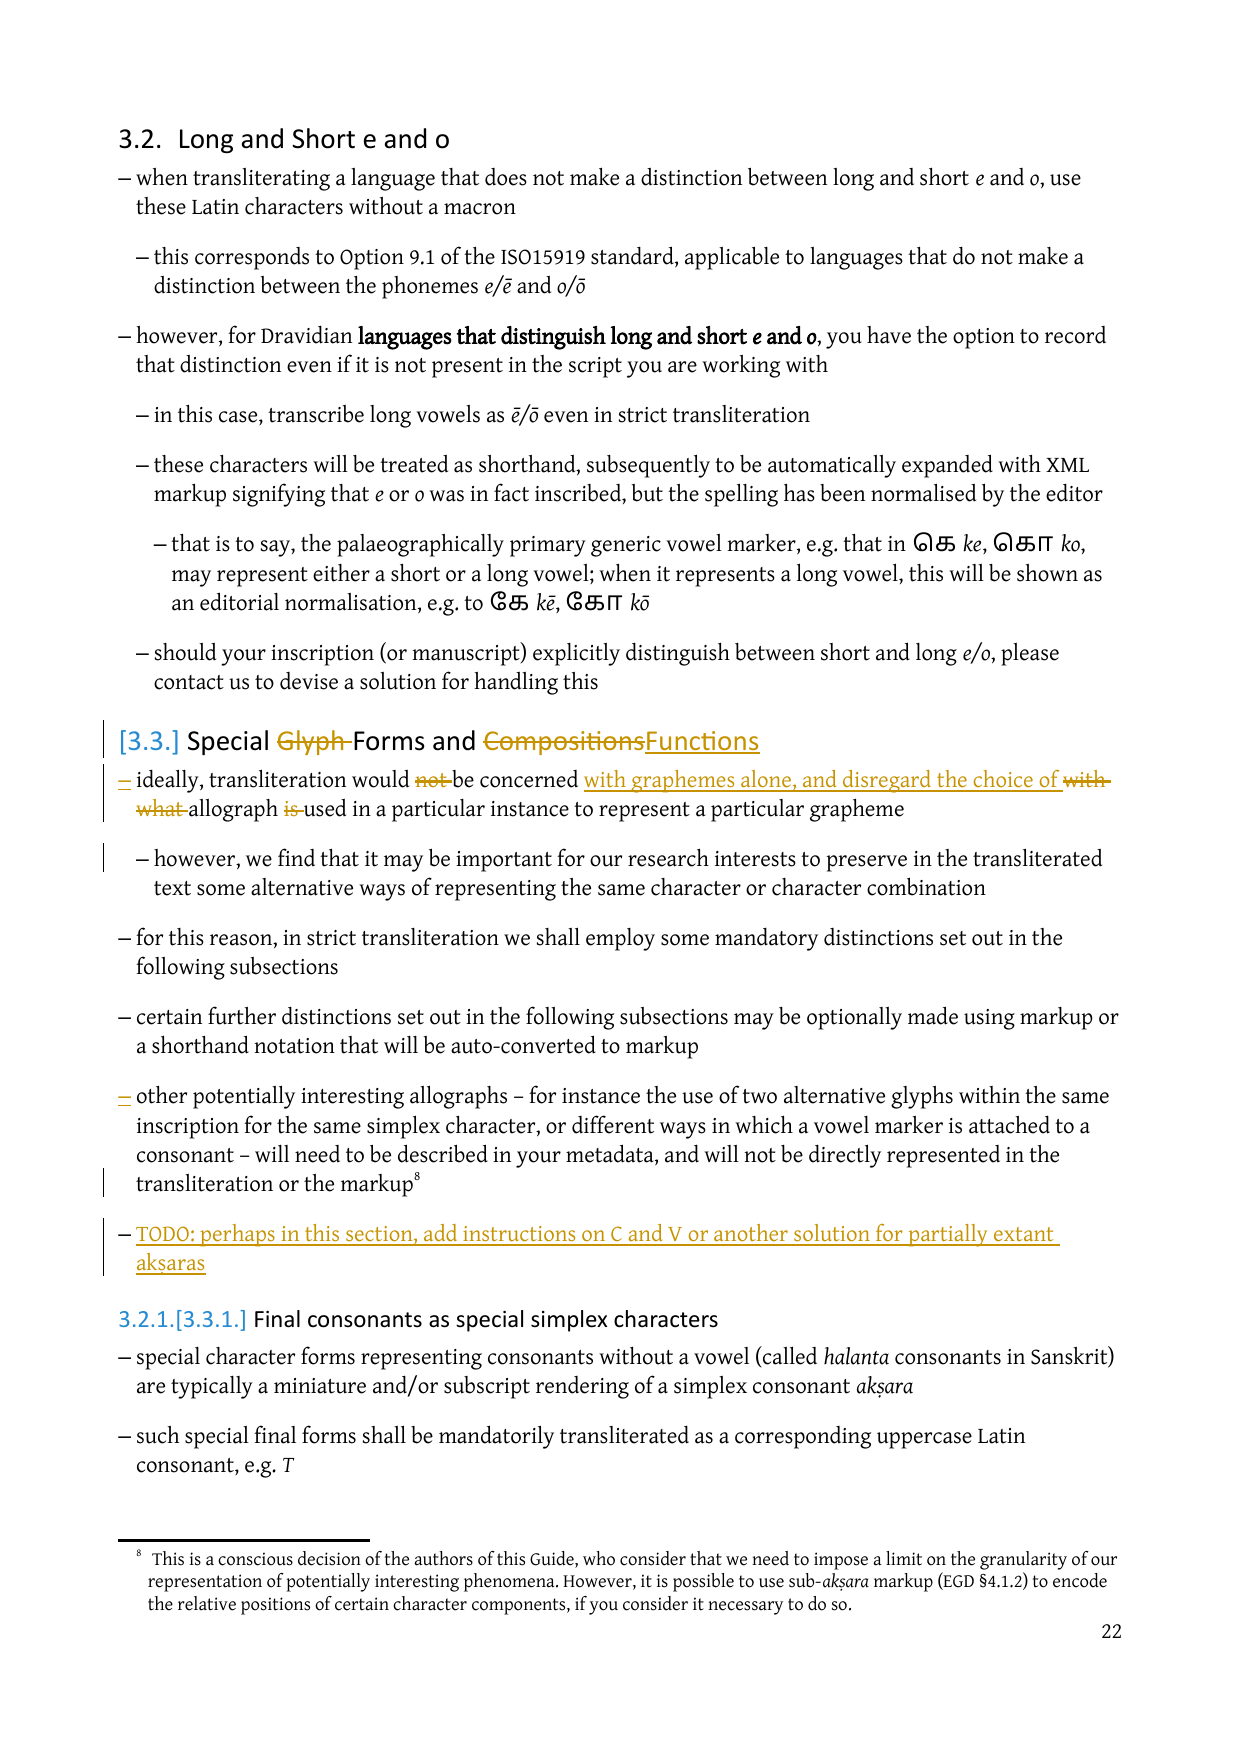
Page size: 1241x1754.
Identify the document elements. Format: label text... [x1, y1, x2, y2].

list should your inscription (or manuscript) explicitly distinguish between short and long e/o, please contact us to devise a solution for handling this [136, 637, 1122, 695]
list ideally, transliteration would be concerned allograph used in a particular instance to represent a particular grapheme [118, 764, 1122, 822]
list this corresponds to Option 9.1 of the ISO15919 standard, applicable to languages that do not make a distinction between the phonemes e/ē and o/ō [136, 241, 1122, 299]
list however, for Dravidian languages that distinguish long and short e and o, you have the option to record that distinction even if it is not present in the script you are working with [118, 320, 1122, 378]
list when transliterating a language that does not make a distinction between long and short e and o, use these Latin characters without a macron [118, 162, 1122, 220]
subtitle Final consonants as special simplex characters [118, 1297, 1122, 1335]
list however, we find that it may be important for our research interests to preserve in the transliterated text some alternative ways of representing the same character or character combination [136, 843, 1122, 901]
list special character forms representing consonants without a vowel (called halanta consonants in Sanskrit) are typically a miniature and/or subscript rendering of a simplex consonant akṣara [118, 1341, 1122, 1399]
list for this reason, in strict transliteration we shall employ some mandatory distinctions set out in the following subsections [118, 922, 1122, 981]
list other potentially interesting allographs – for instance the use of two alternative glyphs within the same inscription for the same simplex character, or different ways in which a vowel marker is attached to a consonant – will need to be described in your metadata, and will not be directly represented in the transliteration or the markup [118, 1081, 1122, 1197]
list in this case, transcribe long vowels as ē/ō even in strict transliteration [136, 399, 1122, 428]
subtitle Long and Short e and o [118, 118, 1122, 156]
list these characters will be treated as shorthand, subsequently to be automatically expanded with XML markup signifying that e or o was in fact inscribed, but the spelling has been normalised by the editor [136, 449, 1122, 508]
subtitle Special Forms and [118, 720, 1122, 758]
list that is to say, the palaeographically primary generic vowel marker, e.g. that in கெ ke, கொ ko, may represent either a short or a long vowel; when it represents a long vowel, this will be shown as an editorial normalisation, e.g. to கே kē, கோ kō [153, 528, 1122, 616]
list certain further distinctions set out in the following subsections may be optionally made using markup or a shorthand notation that will be auto-converted to markup [118, 1001, 1122, 1060]
list such special final forms shall be mandatorily transliterated as a corresponding uppercase Latin consonant, e.g. T [118, 1420, 1122, 1478]
